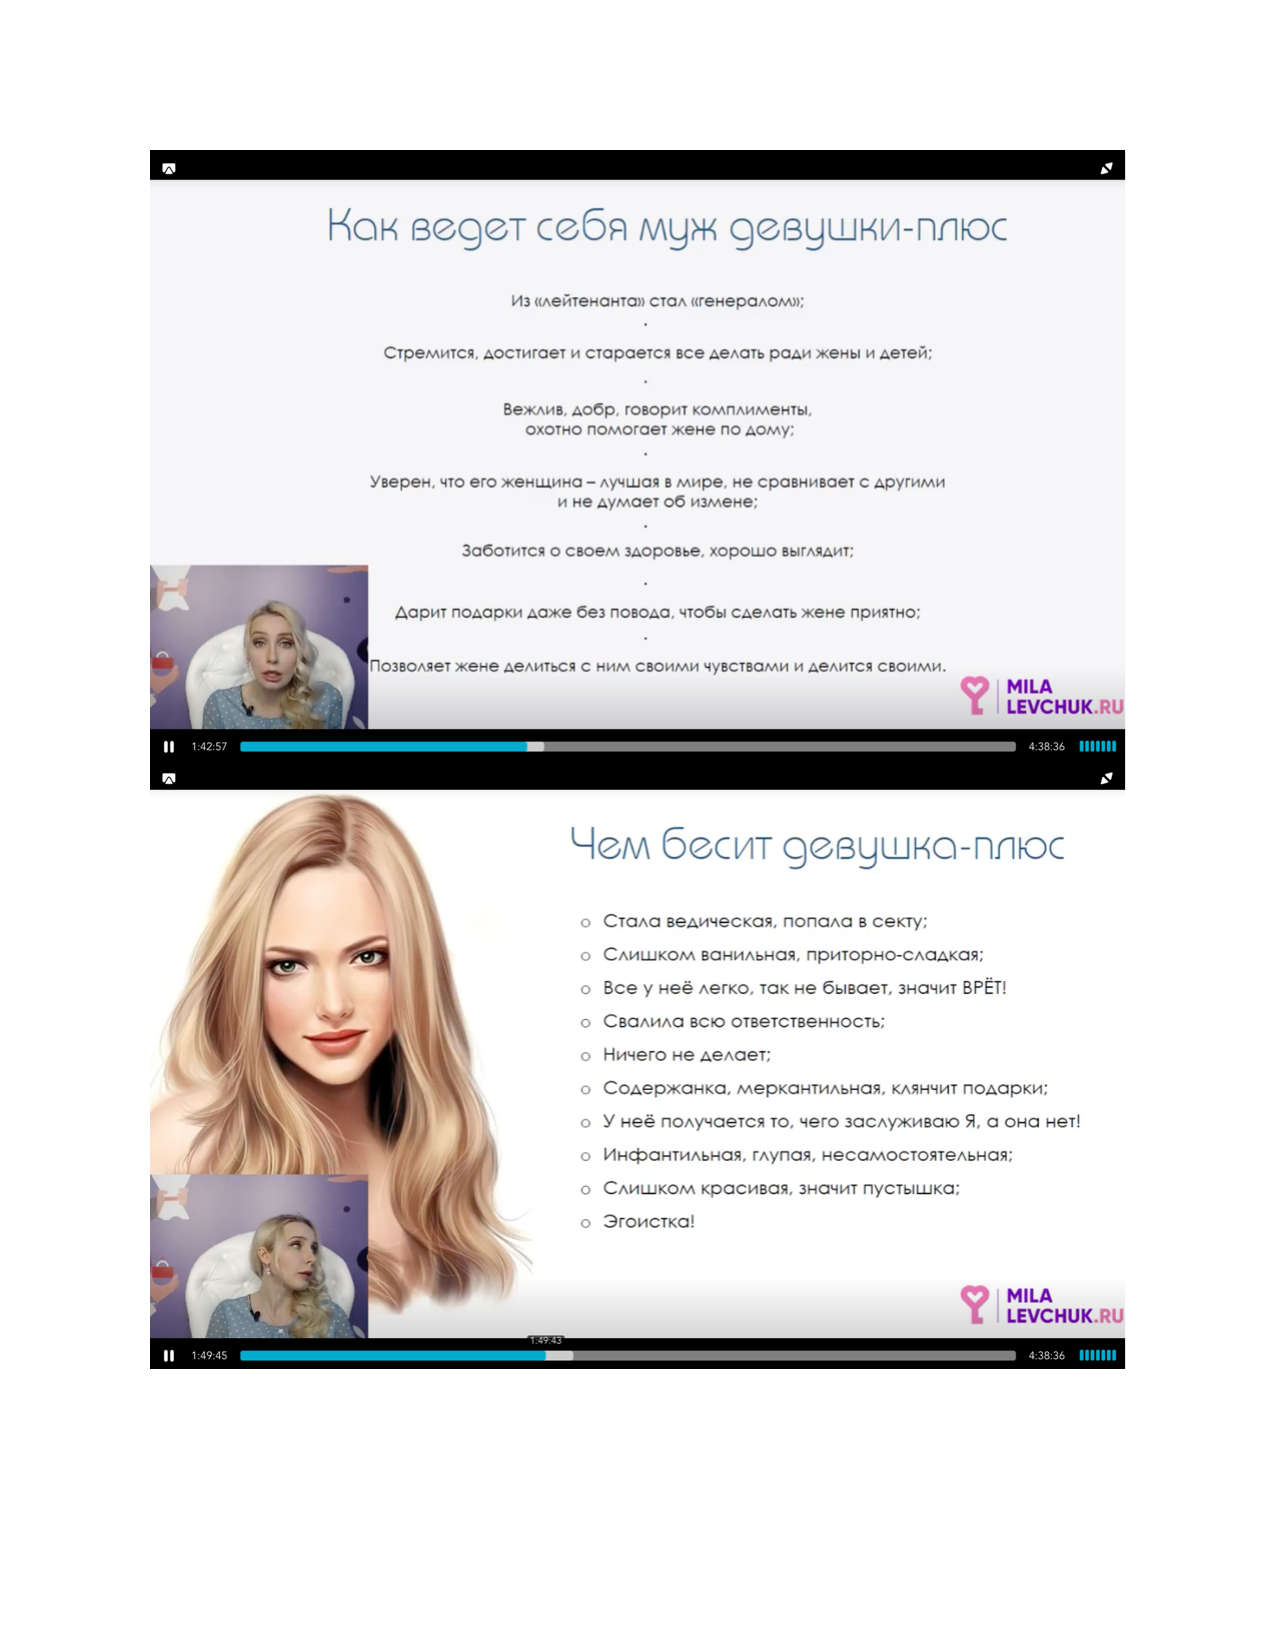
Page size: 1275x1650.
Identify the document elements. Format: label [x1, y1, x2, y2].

picture [150, 150, 1125, 1369]
